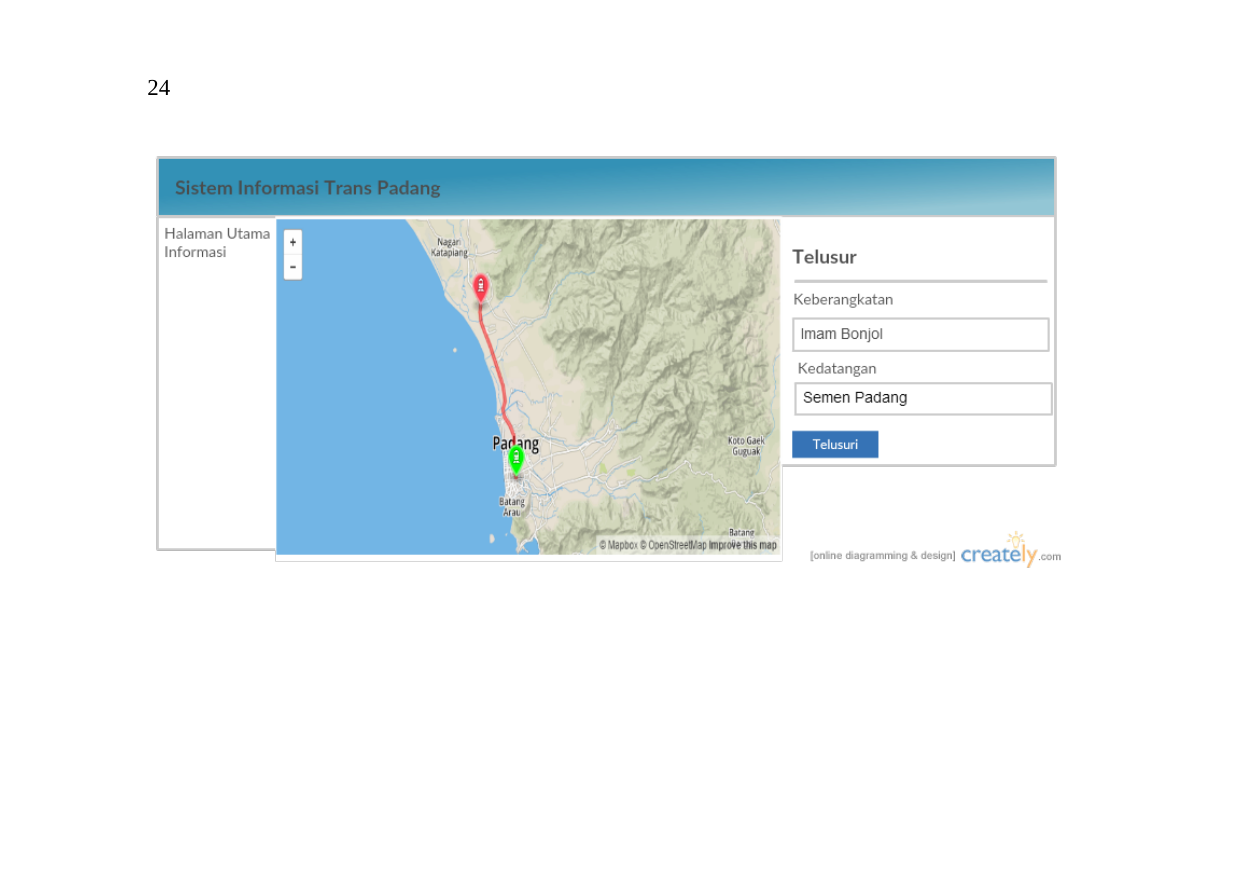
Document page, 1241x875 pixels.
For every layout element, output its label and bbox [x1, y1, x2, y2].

picture [147, 147, 1067, 572]
